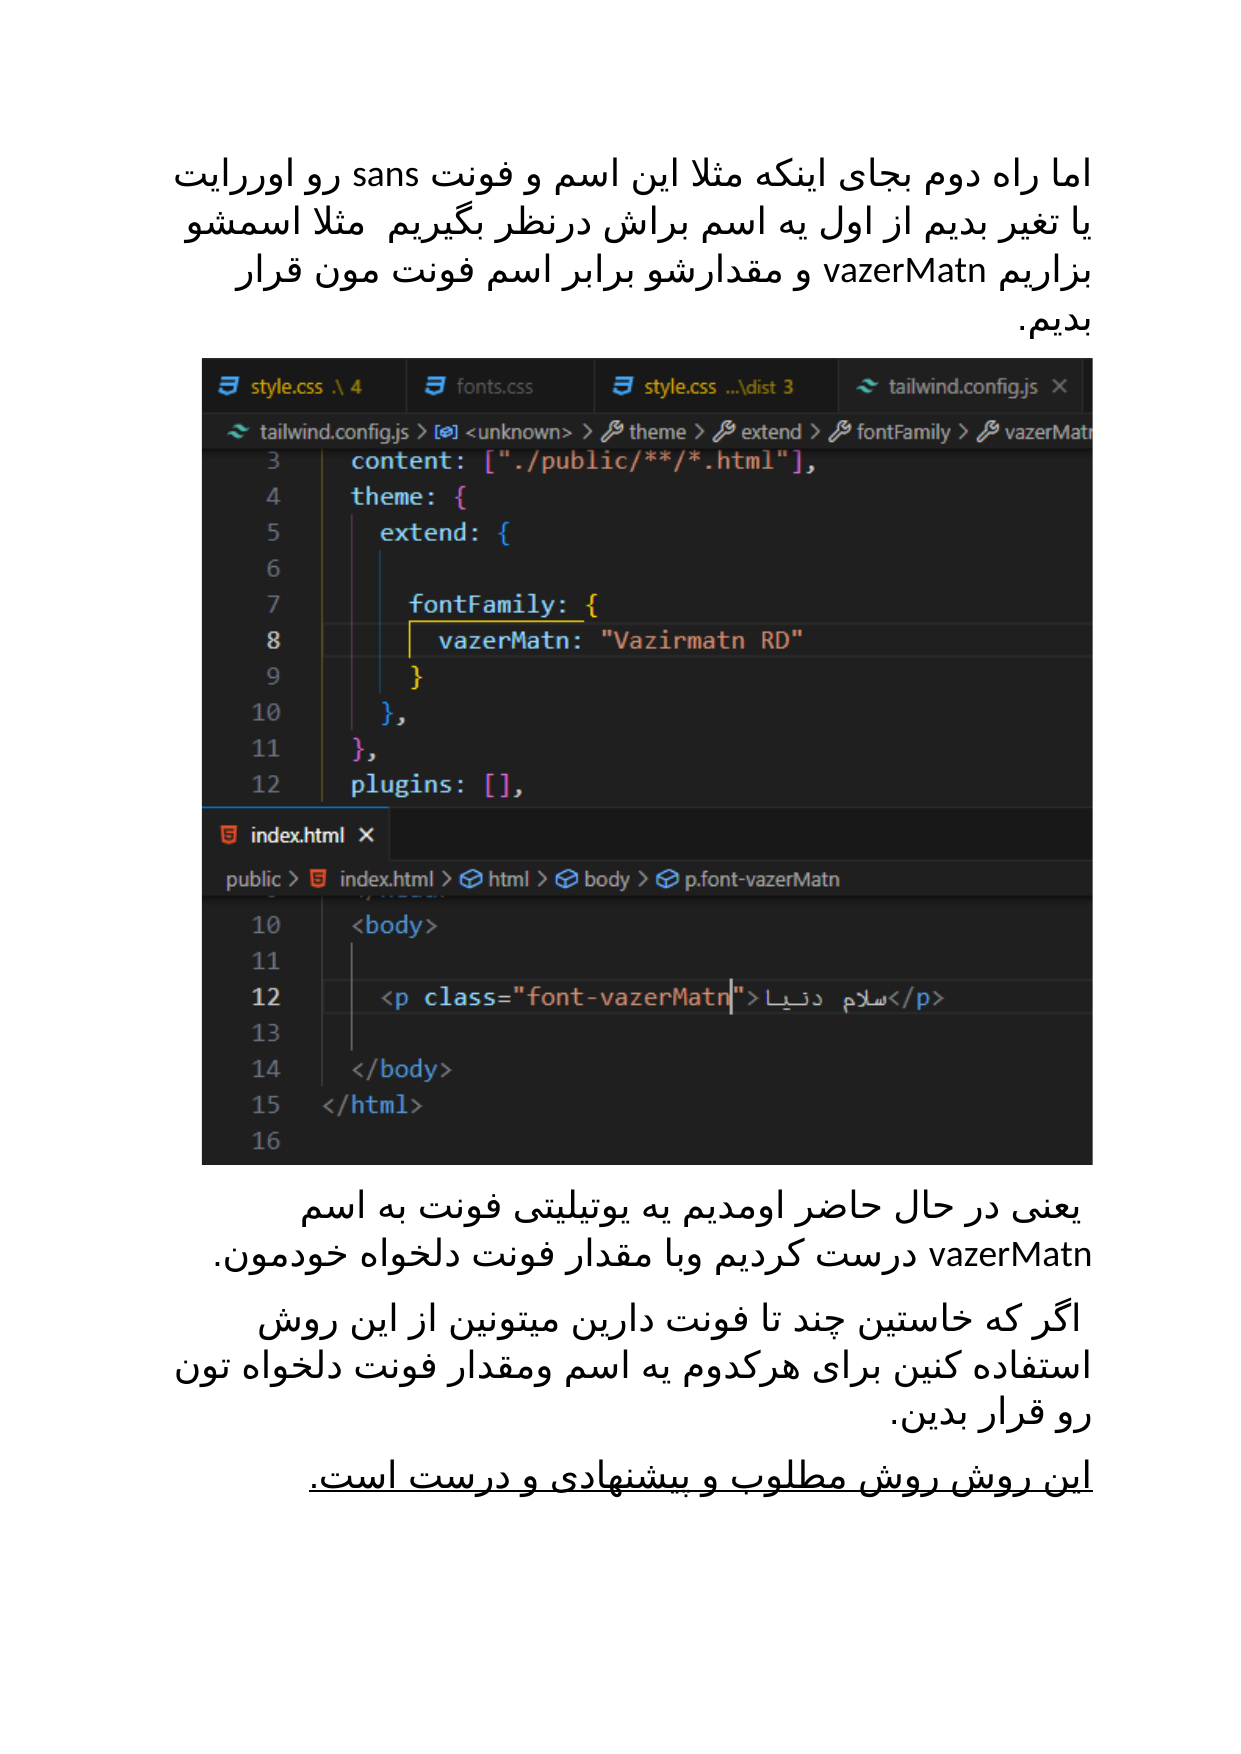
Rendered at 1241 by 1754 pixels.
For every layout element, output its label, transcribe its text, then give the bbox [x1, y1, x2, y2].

text این روش روش مطلوب و پیشنهادی و درست است. [150, 1453, 1093, 1496]
text اگر که خاستین چند تا فونت دارین میتونین از این روش استفاده کنین برای هرکدوم یه اسم ومقدار فونت دلخواه تون رو قرار بدین. [150, 1296, 1093, 1433]
text اما راه دوم بجای اینکه مثلا این اسم و فونت sans رو اوررایت یا تغیر بدیم از اول یه اسم براش درنظر بگیریم مثلا اسمشو بزاریم vazerMatn و مقدارشو برابر اسم فونت مون قرار بدیم. [150, 150, 1093, 338]
text یعنی در حال حاضر اومدیم یه یوتیلیتی فونت به اسم vazerMatn درست کردیم وبا مقدار فونت دلخواه خودمون. [150, 1183, 1093, 1276]
picture [201, 358, 1093, 1165]
